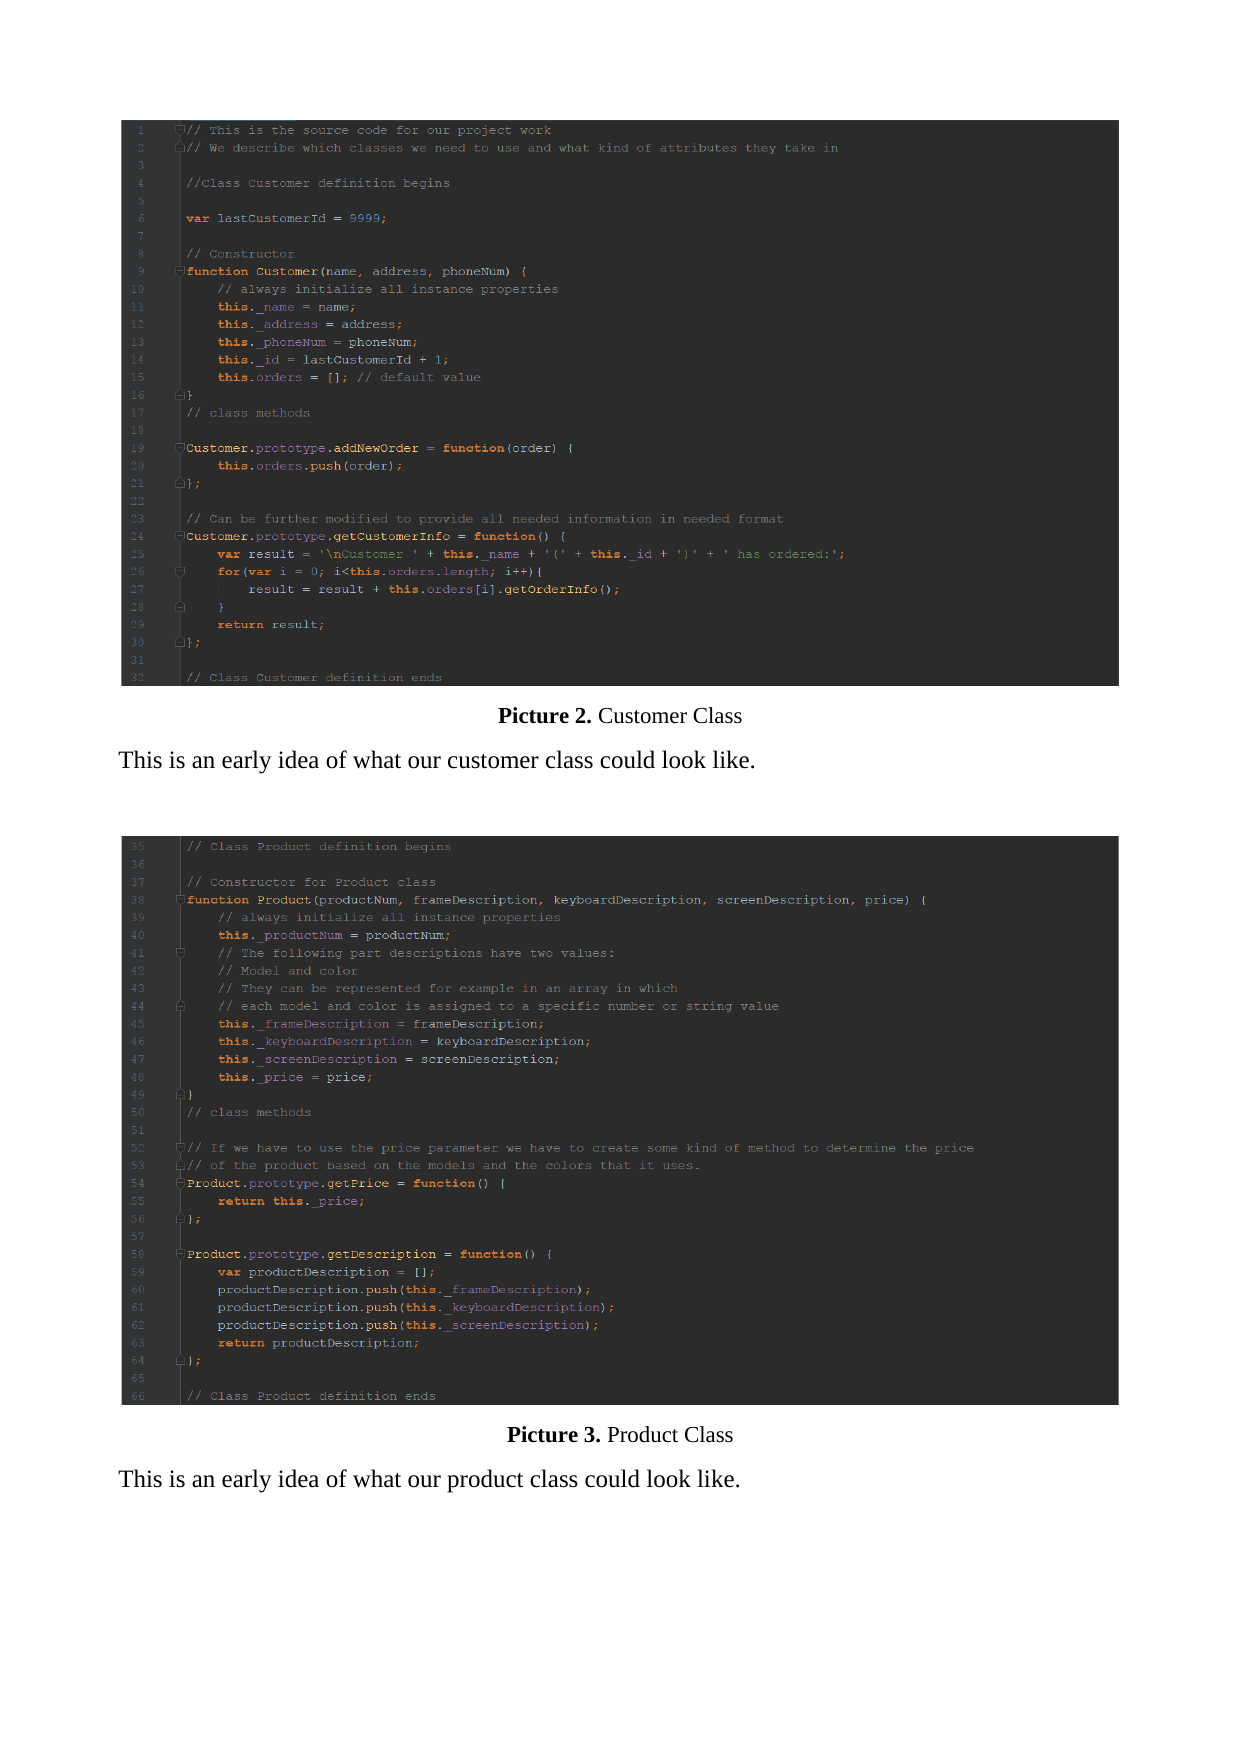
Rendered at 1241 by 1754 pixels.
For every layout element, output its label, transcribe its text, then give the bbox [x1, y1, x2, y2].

picture [121, 120, 1119, 686]
picture [121, 836, 1119, 1405]
text This is an early idea of what our product class could look like. [118, 1464, 1122, 1493]
text Picture 2. Customer Class [118, 702, 1122, 729]
text This is an early idea of what our customer class could look like. [118, 745, 1122, 774]
text Picture 3. Product Class [118, 1422, 1122, 1448]
